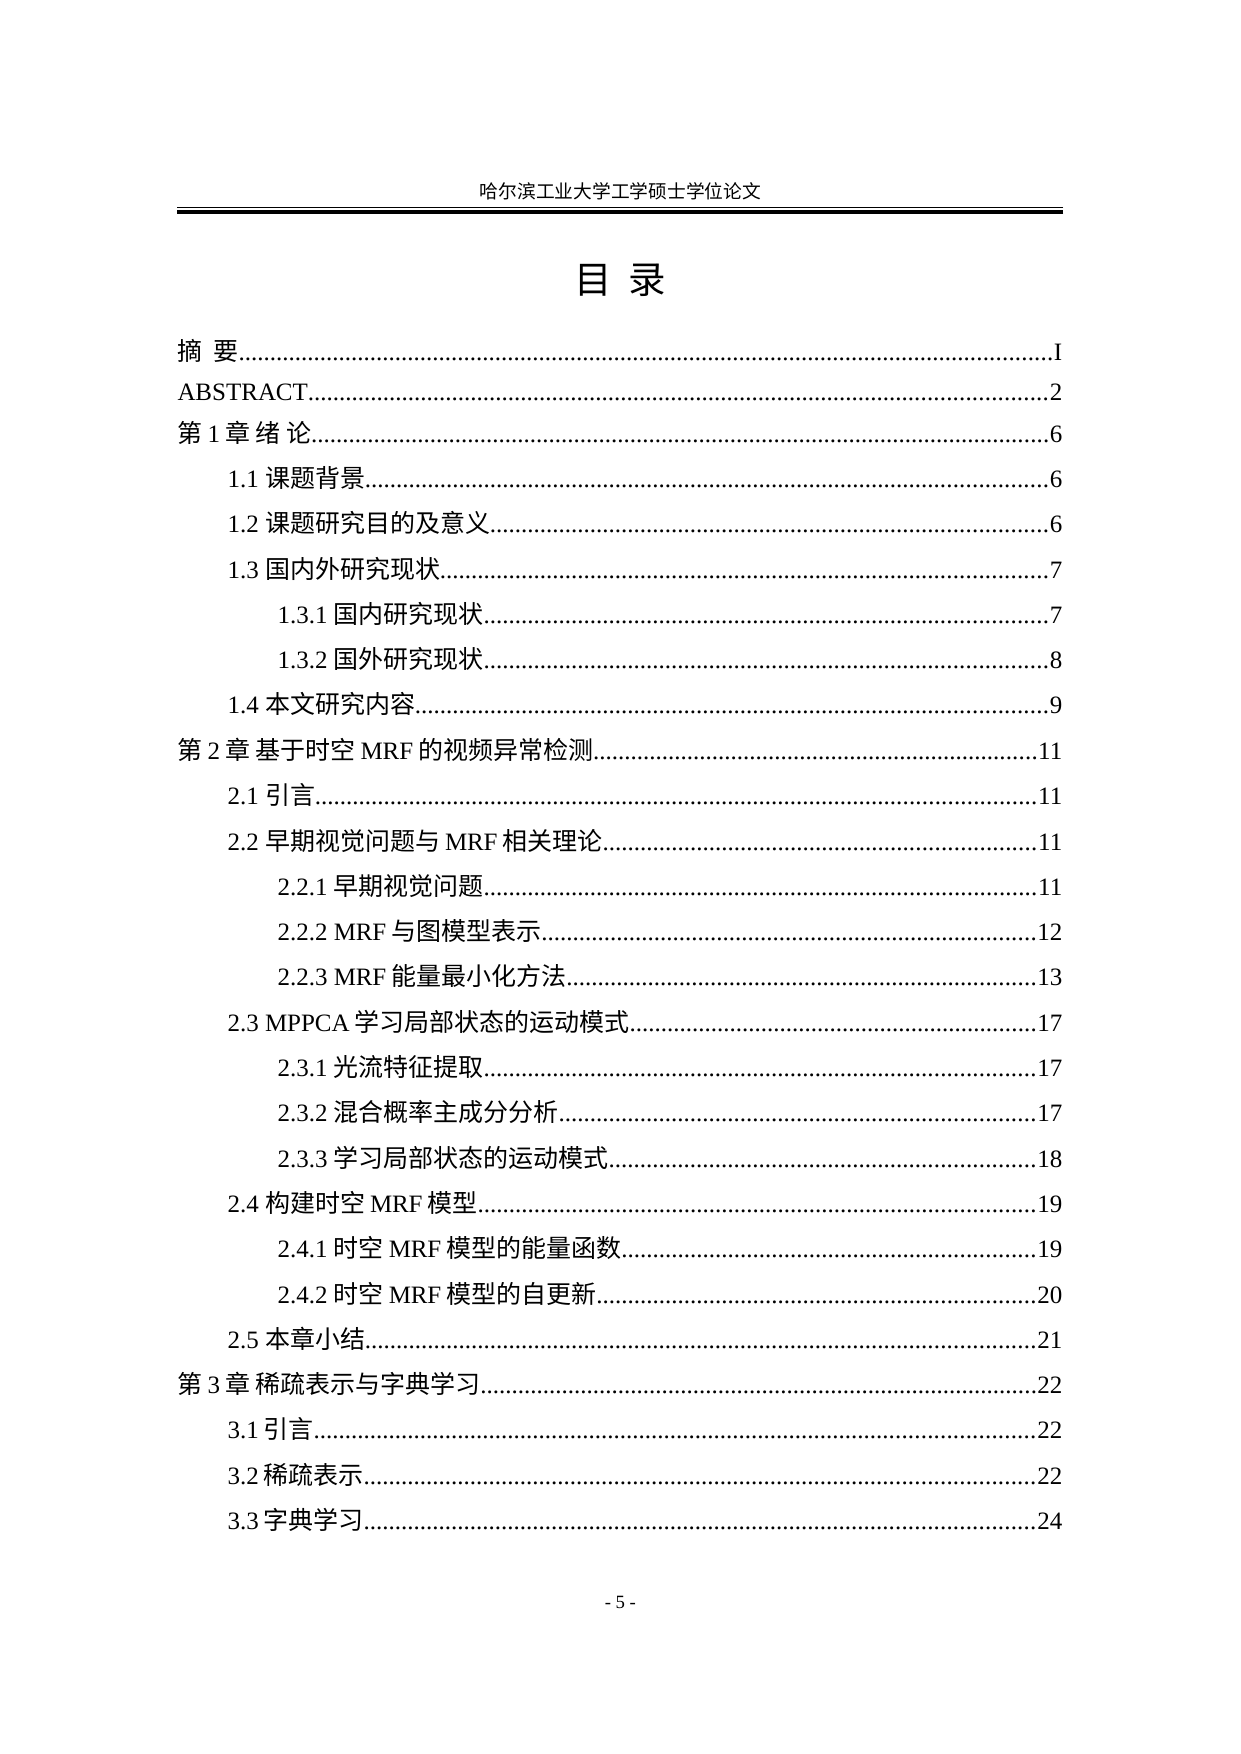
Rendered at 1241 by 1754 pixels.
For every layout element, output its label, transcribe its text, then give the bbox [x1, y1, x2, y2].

text 1.2 课题研究目的及意义 6 [227, 504, 1063, 540]
text 第3章 稀疏表示与字典学习 22 [177, 1365, 1063, 1401]
subtitle 目 录 [177, 249, 1063, 304]
text 3.3字典学习 24 [227, 1501, 1063, 1537]
text 2.4 构建时空MRF模型 19 [227, 1183, 1063, 1220]
text 1.1 课题背景 6 [227, 458, 1063, 495]
text 2.2.3 MRF能量最小化方法 13 [277, 957, 1063, 993]
text 2.2.1 早期视觉问题 11 [277, 866, 1063, 902]
text 第1章 绪 论 6 [177, 413, 1063, 449]
text 第2章 基于时空MRF的视频异常检测 11 [177, 730, 1063, 767]
text 1.3 国内外研究现状 7 [227, 549, 1063, 585]
text 2.2.2 MRF与图模型表示 12 [277, 912, 1063, 948]
text 2.4.1 时空MRF模型的能量函数 19 [277, 1229, 1063, 1265]
text 2.4.2 时空MRF模型的自更新 20 [277, 1274, 1063, 1310]
text 2.5 本章小结 21 [227, 1319, 1063, 1356]
text 2.3.3 学习局部状态的运动模式 18 [277, 1138, 1063, 1174]
text 2.3.1 光流特征提取 17 [277, 1047, 1063, 1084]
text Abstract 2 [177, 377, 1063, 406]
text 2.3 MPPCA学习局部状态的运动模式 17 [227, 1002, 1063, 1038]
text 1.3.2 国外研究现状 8 [277, 640, 1063, 676]
text 3.1引言 22 [227, 1410, 1063, 1446]
text 摘 要 I [177, 332, 1063, 368]
text 2.1 引言 11 [227, 776, 1063, 812]
text 1.3.1 国内研究现状 7 [277, 594, 1063, 631]
text 2.2 早期视觉问题与MRF相关理论 11 [227, 821, 1063, 857]
text 2.3.2 混合概率主成分分析 17 [277, 1093, 1063, 1129]
text 1.4 本文研究内容 9 [227, 685, 1063, 721]
text 3.2稀疏表示 22 [227, 1455, 1063, 1492]
